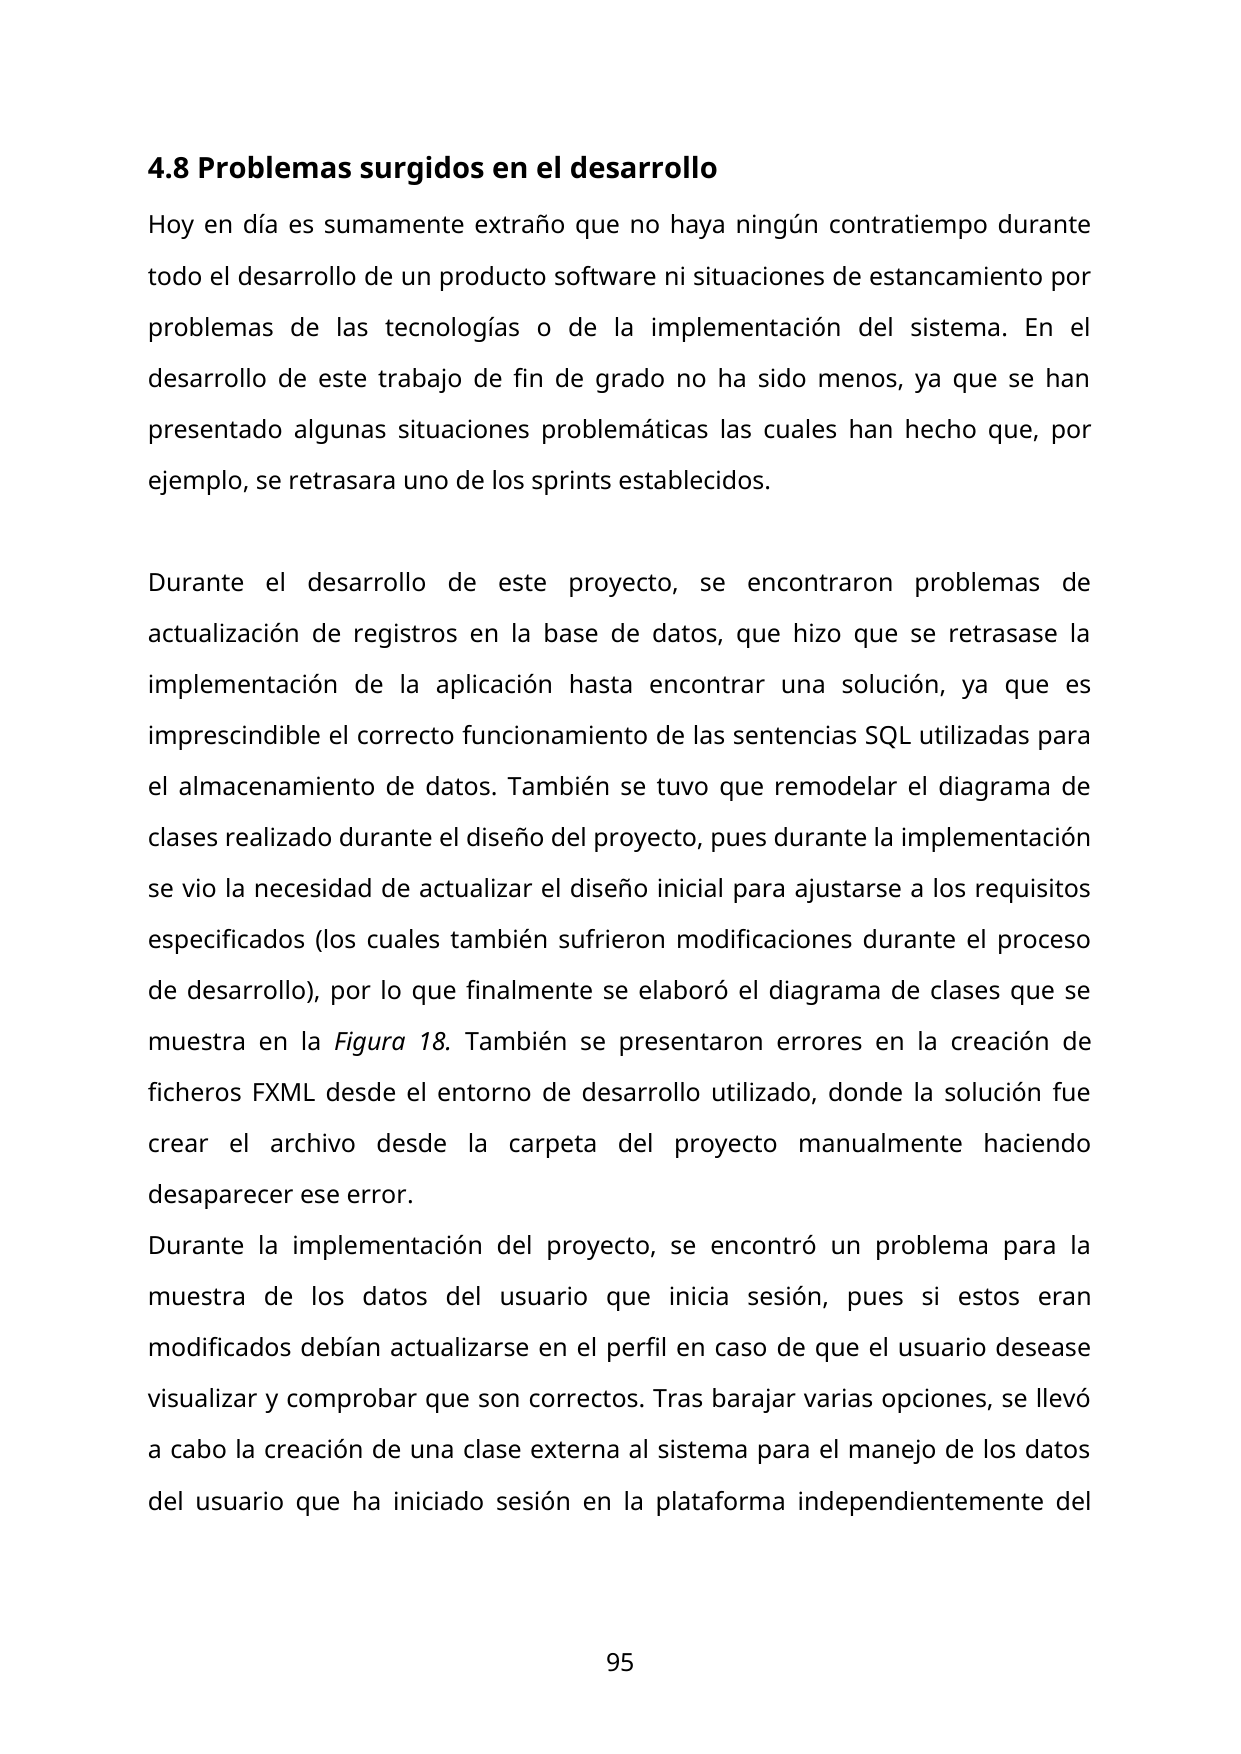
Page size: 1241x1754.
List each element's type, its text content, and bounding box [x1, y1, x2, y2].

text Hoy en día es sumamente extraño que no haya ningún contratiempo durante todo el desarrollo de un producto software ni situaciones de estancamiento por problemas de las tecnologías o de la implementación del sistema. En el desarrollo de este trabajo de fin de grado no ha sido menos, ya que se han presentado algunas situaciones problemáticas las cuales han hecho que, por ejemplo, se retrasara uno de los sprints establecidos. [148, 207, 1092, 496]
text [148, 1228, 1092, 1517]
text Durante el desarrollo de este proyecto, se encontraron problemas de actualización de registros en la base de datos, que hizo que se retrasase la implementación de la aplicación hasta encontrar una solución, ya que es imprescindible el correcto funcionamiento de las sentencias SQL utilizadas para el almacenamiento de datos. También se tuvo que remodelar el diagrama de clases realizado durante el diseño del proyecto, pues durante la implementación se vio la necesidad de actualizar el diseño inicial para ajustarse a los requisitos especificados (los cuales también sufrieron modificaciones durante el proceso de desarrollo), por lo que finalmente se elaboró el diagrama de clases que se muestra en la Figura 18. También se presentaron errores en la creación de ficheros FXML desde el entorno de desarrollo utilizado, donde la solución fue crear el archivo desde la carpeta del proyecto manualmente haciendo desaparecer ese error. [148, 564, 1092, 1211]
text 4.8 Problemas surgidos en el desarrollo [148, 148, 1092, 187]
